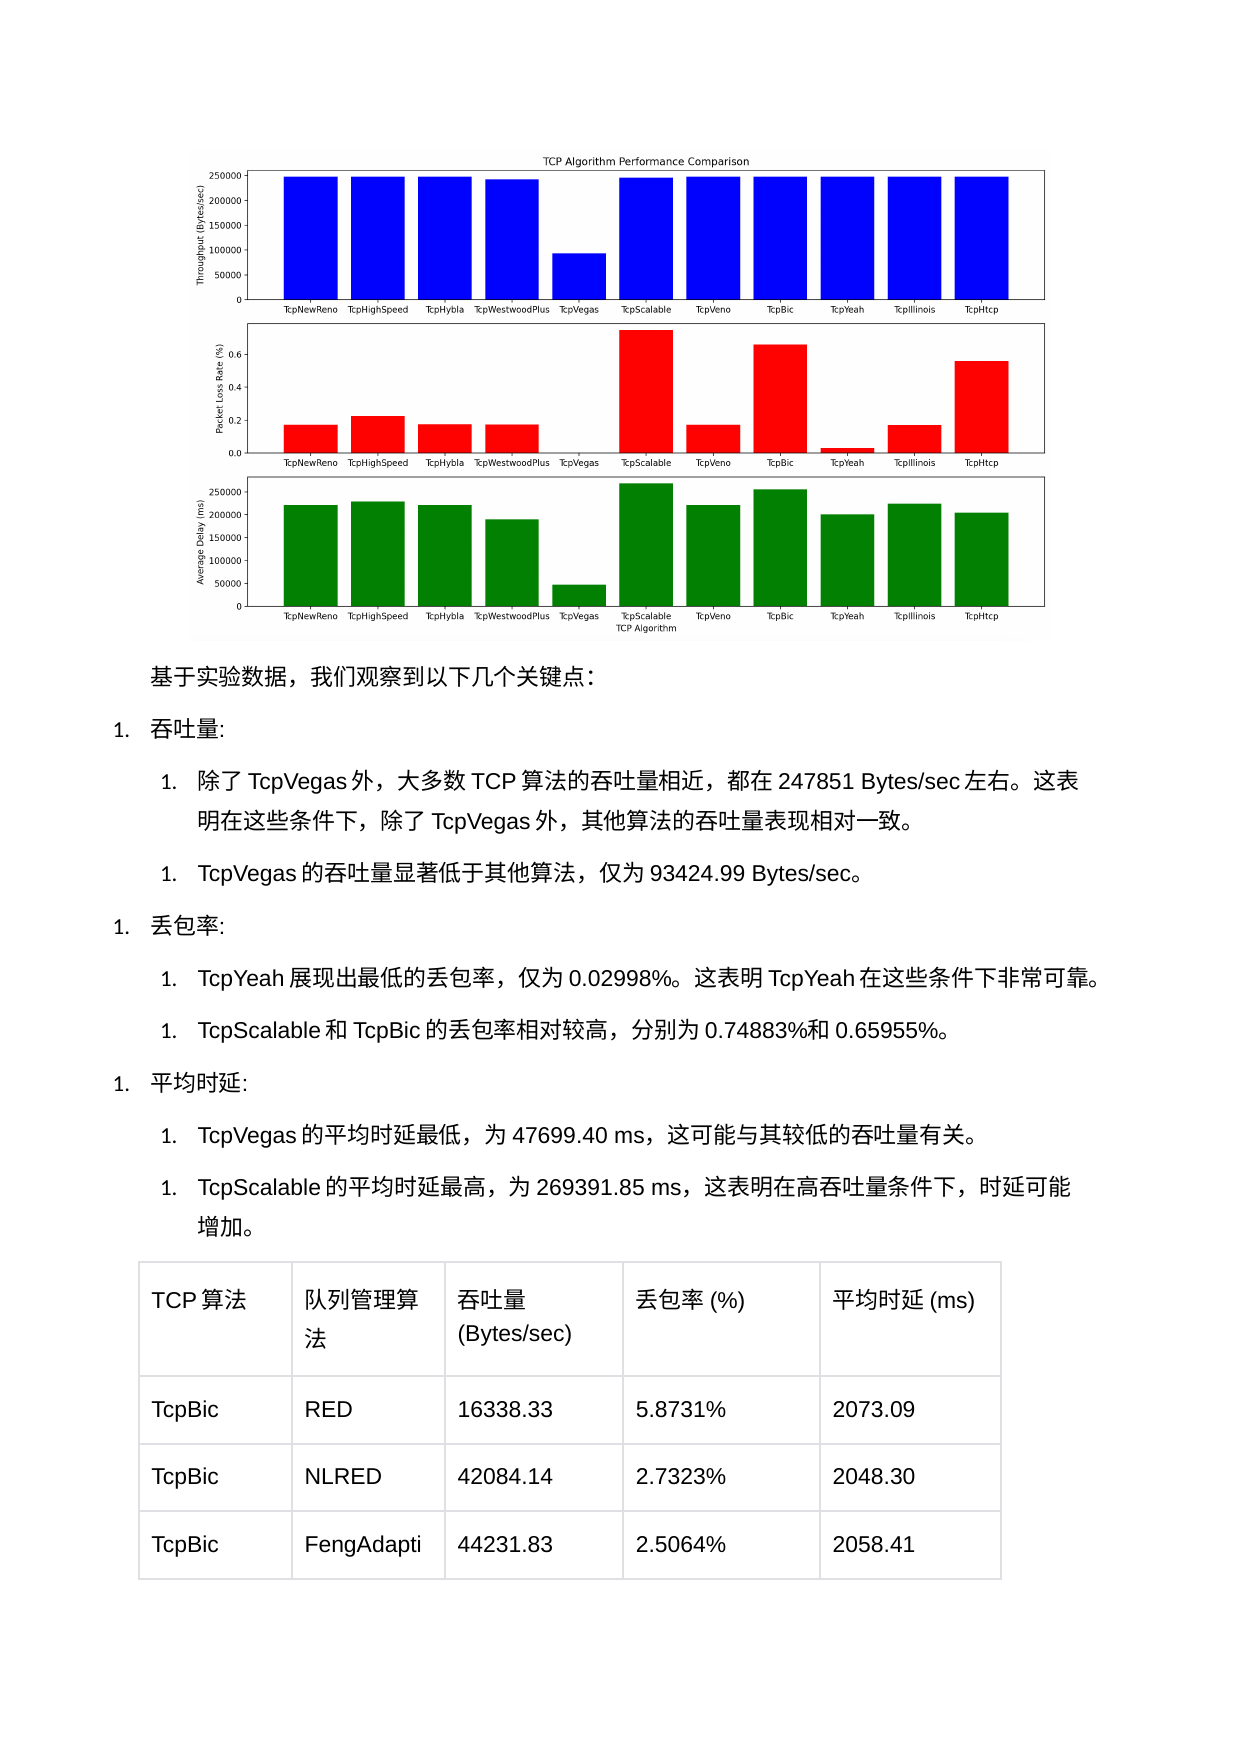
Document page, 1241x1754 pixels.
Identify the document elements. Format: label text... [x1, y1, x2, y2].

table_cell 16338.33 [446, 1377, 622, 1443]
table_cell 2048.30 [821, 1445, 1000, 1510]
table_cell TcpBic [140, 1445, 291, 1510]
list TcpScalable的平均时延最高，为269391.85 ms，这表明在高吞吐量条件下，时延可能增加。 [160, 1169, 1090, 1242]
list 丢包率: [112, 908, 1090, 941]
table_cell 2058.41 [821, 1512, 1000, 1578]
table_cell 5.8731% [624, 1377, 819, 1443]
list 吞吐量: [112, 711, 1090, 744]
table_cell 2.7323% [624, 1445, 819, 1510]
list TcpVegas的吞吐量显著低于其他算法，仅为93424.99 Bytes/sec。 [160, 855, 1090, 888]
table_cell FengAdaptive [293, 1512, 444, 1578]
table_cell 2.5064% [624, 1512, 819, 1578]
picture [188, 150, 1052, 641]
table_cell TcpBic [140, 1512, 291, 1578]
table_cell 44231.83 [446, 1512, 622, 1578]
table_header 丢包率 (%) [624, 1263, 819, 1375]
table_header TCP算法 [140, 1263, 291, 1375]
table_header 平均时延 (ms) [821, 1263, 1000, 1375]
list TcpVegas的平均时延最低，为47699.40 ms，这可能与其较低的吞吐量有关。 [160, 1117, 1090, 1150]
list TcpYeah展现出最低的丢包率，仅为0.02998%。这表明TcpYeah在这些条件下非常可靠。 [160, 960, 1090, 993]
text 基于实验数据，我们观察到以下几个关键点： [150, 659, 1090, 692]
list 平均时延: [112, 1064, 1090, 1098]
table_cell 42084.14 [446, 1445, 622, 1510]
table_cell 2073.09 [821, 1377, 1000, 1443]
table_cell NLRED [293, 1445, 444, 1510]
table_cell TcpBic [140, 1377, 291, 1443]
table_header 队列管理算法 [293, 1263, 444, 1375]
table_cell RED [293, 1377, 444, 1443]
list 除了TcpVegas外，大多数TCP算法的吞吐量相近，都在247851 Bytes/sec左右。这表明在这些条件下，除了TcpVegas外，其他算法的吞吐量表现相对一致。 [160, 763, 1090, 836]
table_header 吞吐量 (Bytes/sec) [446, 1263, 622, 1375]
list TcpScalable和TcpBic的丢包率相对较高，分别为0.74883%和0.65955%。 [160, 1012, 1090, 1045]
